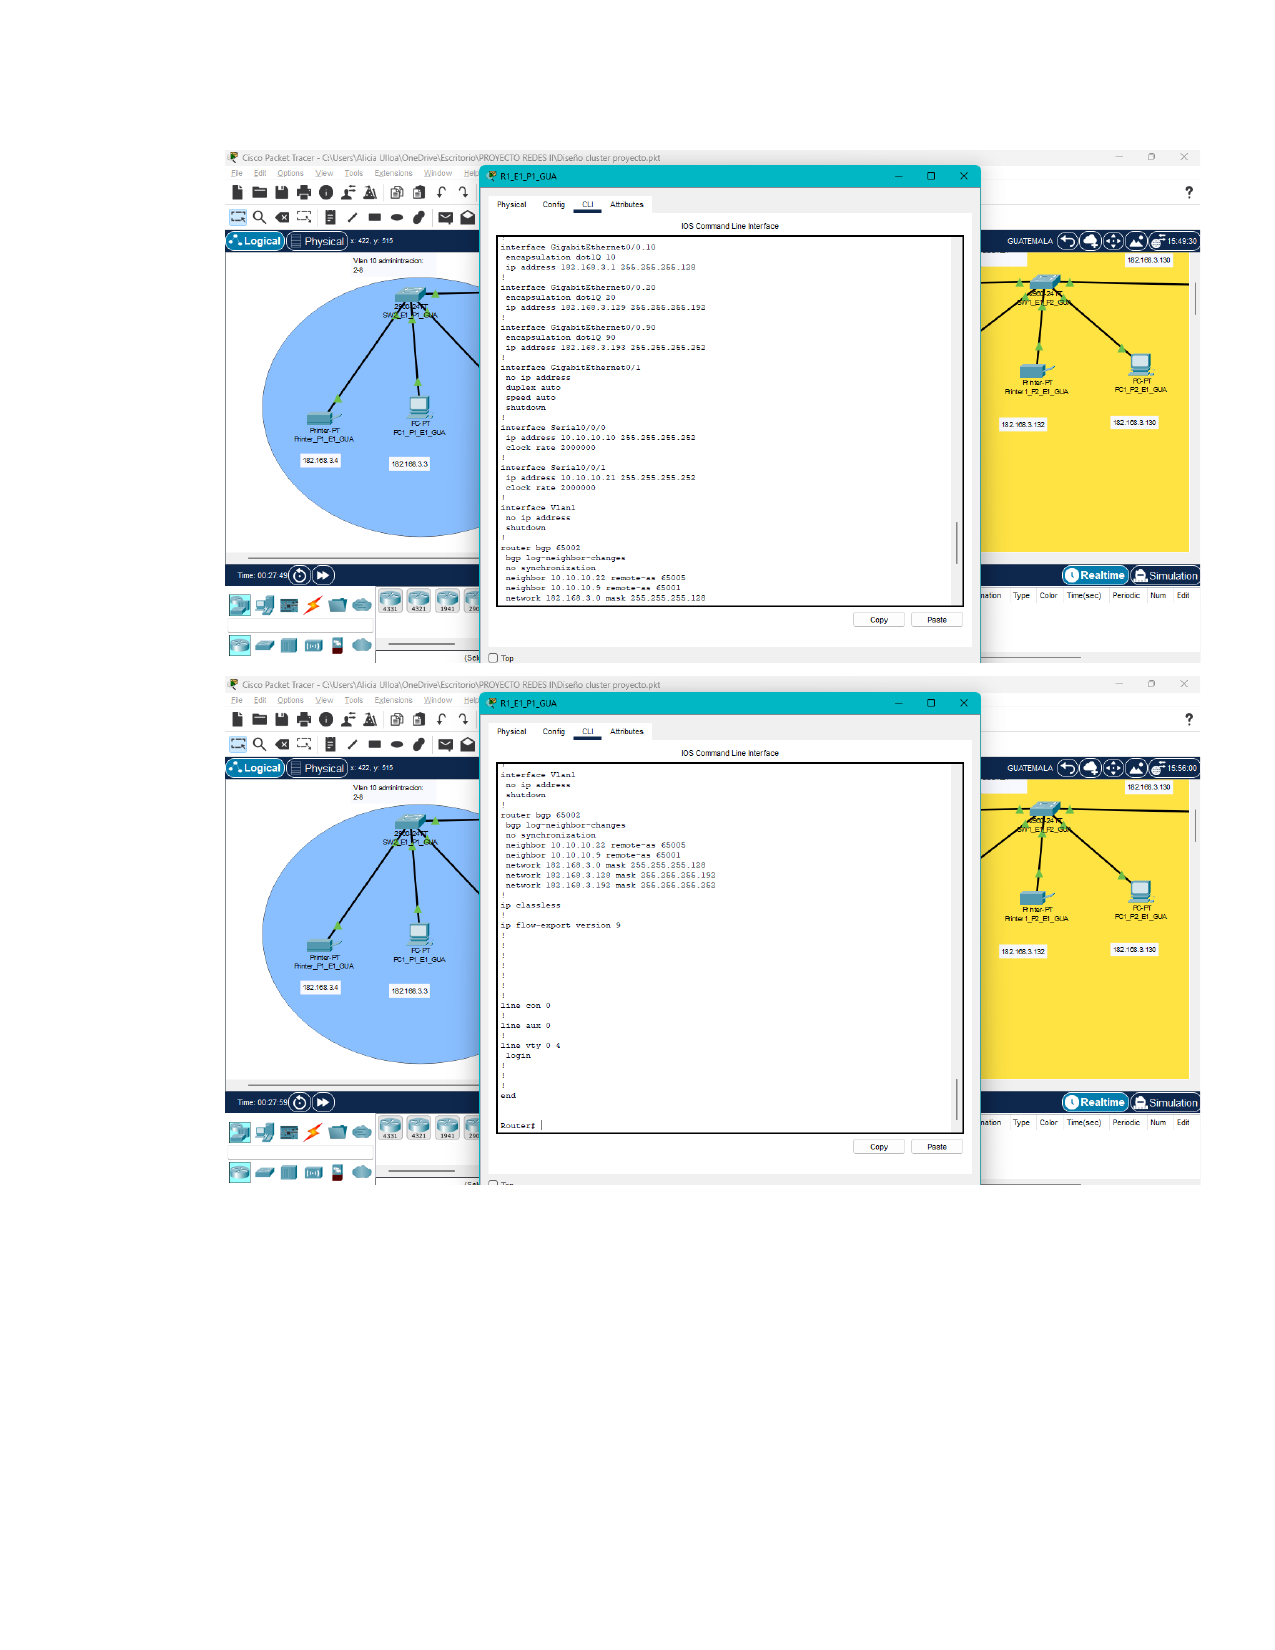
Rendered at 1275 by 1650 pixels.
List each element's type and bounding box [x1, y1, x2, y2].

picture [273, 765, 280, 771]
picture [273, 238, 280, 244]
picture [225, 150, 1200, 663]
picture [225, 676, 1200, 1185]
